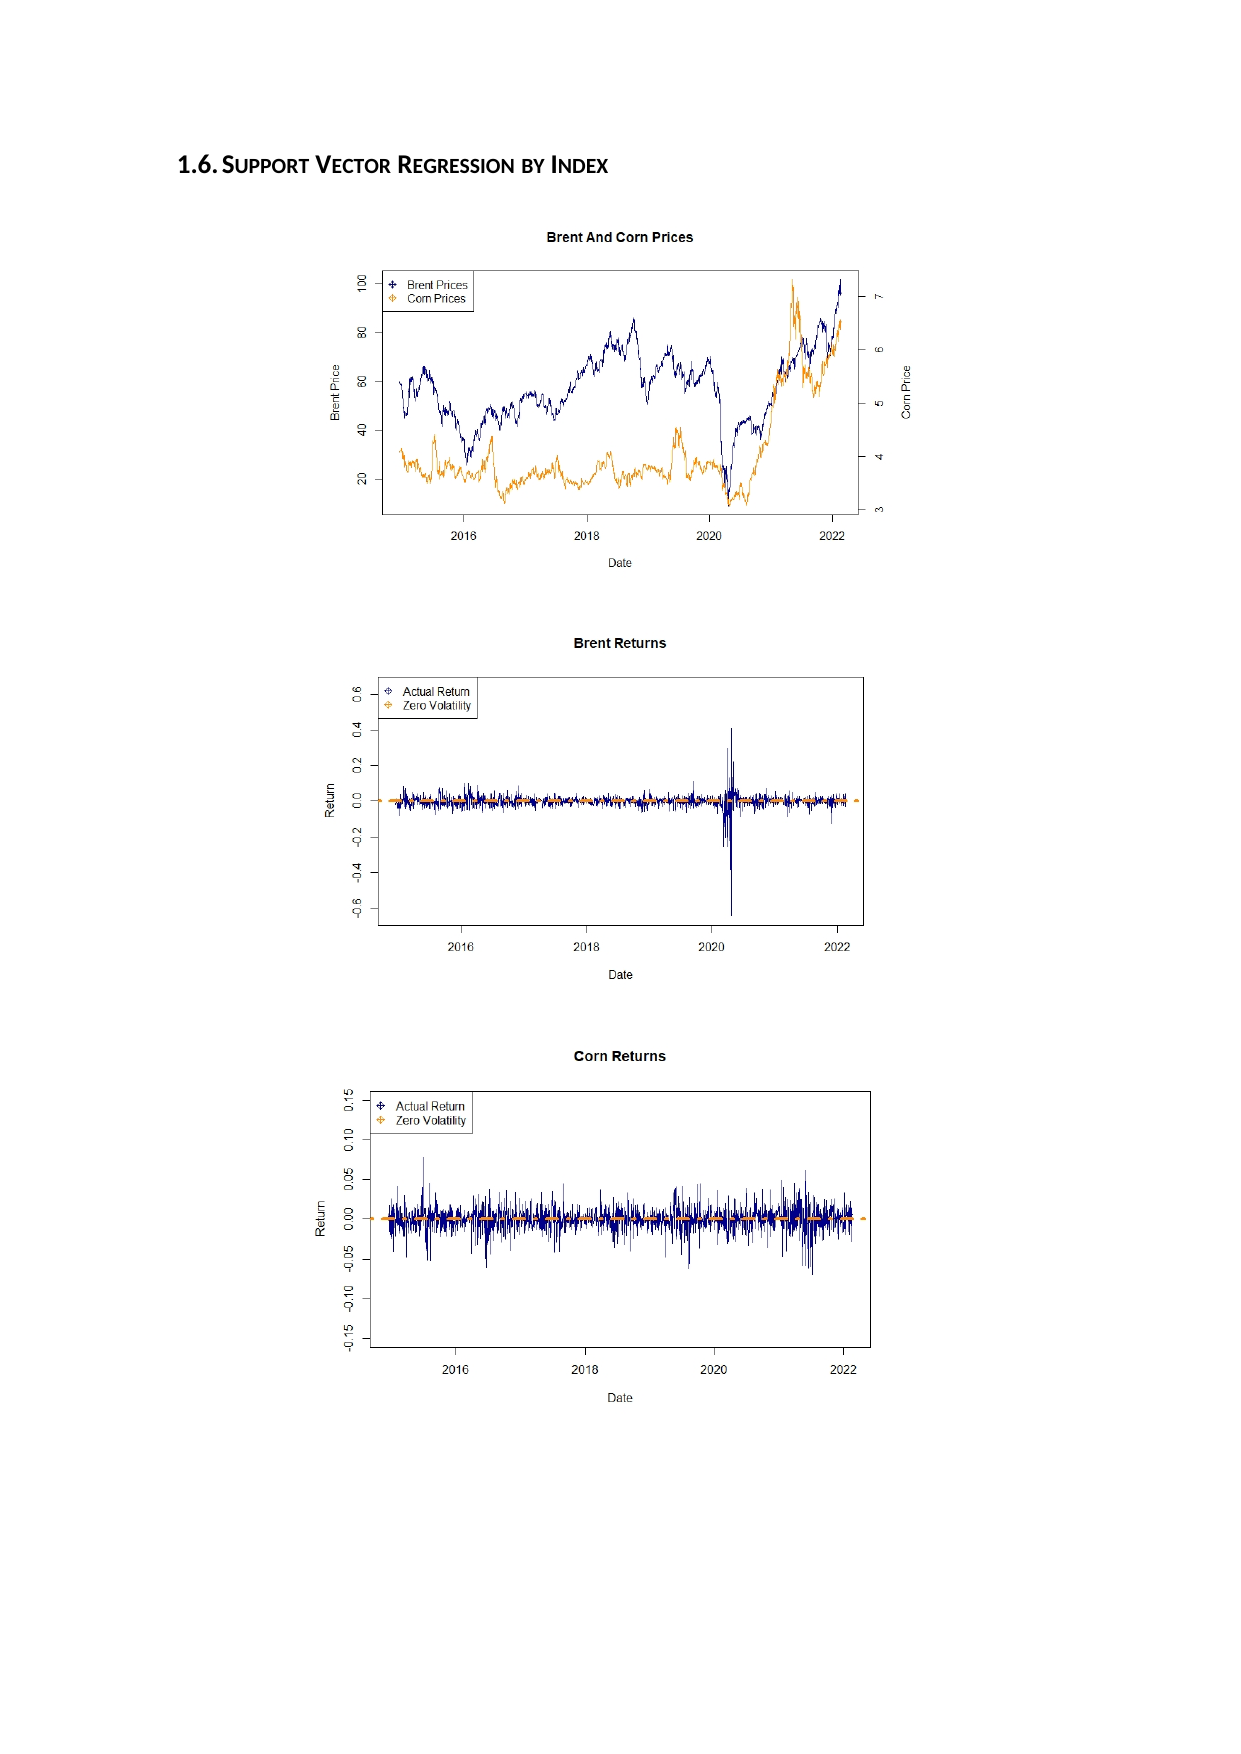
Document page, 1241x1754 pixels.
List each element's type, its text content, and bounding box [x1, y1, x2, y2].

picture [308, 607, 933, 995]
picture [298, 1019, 942, 1419]
subtitle Support Vector Regression by Index [177, 148, 1063, 181]
picture [314, 203, 926, 583]
